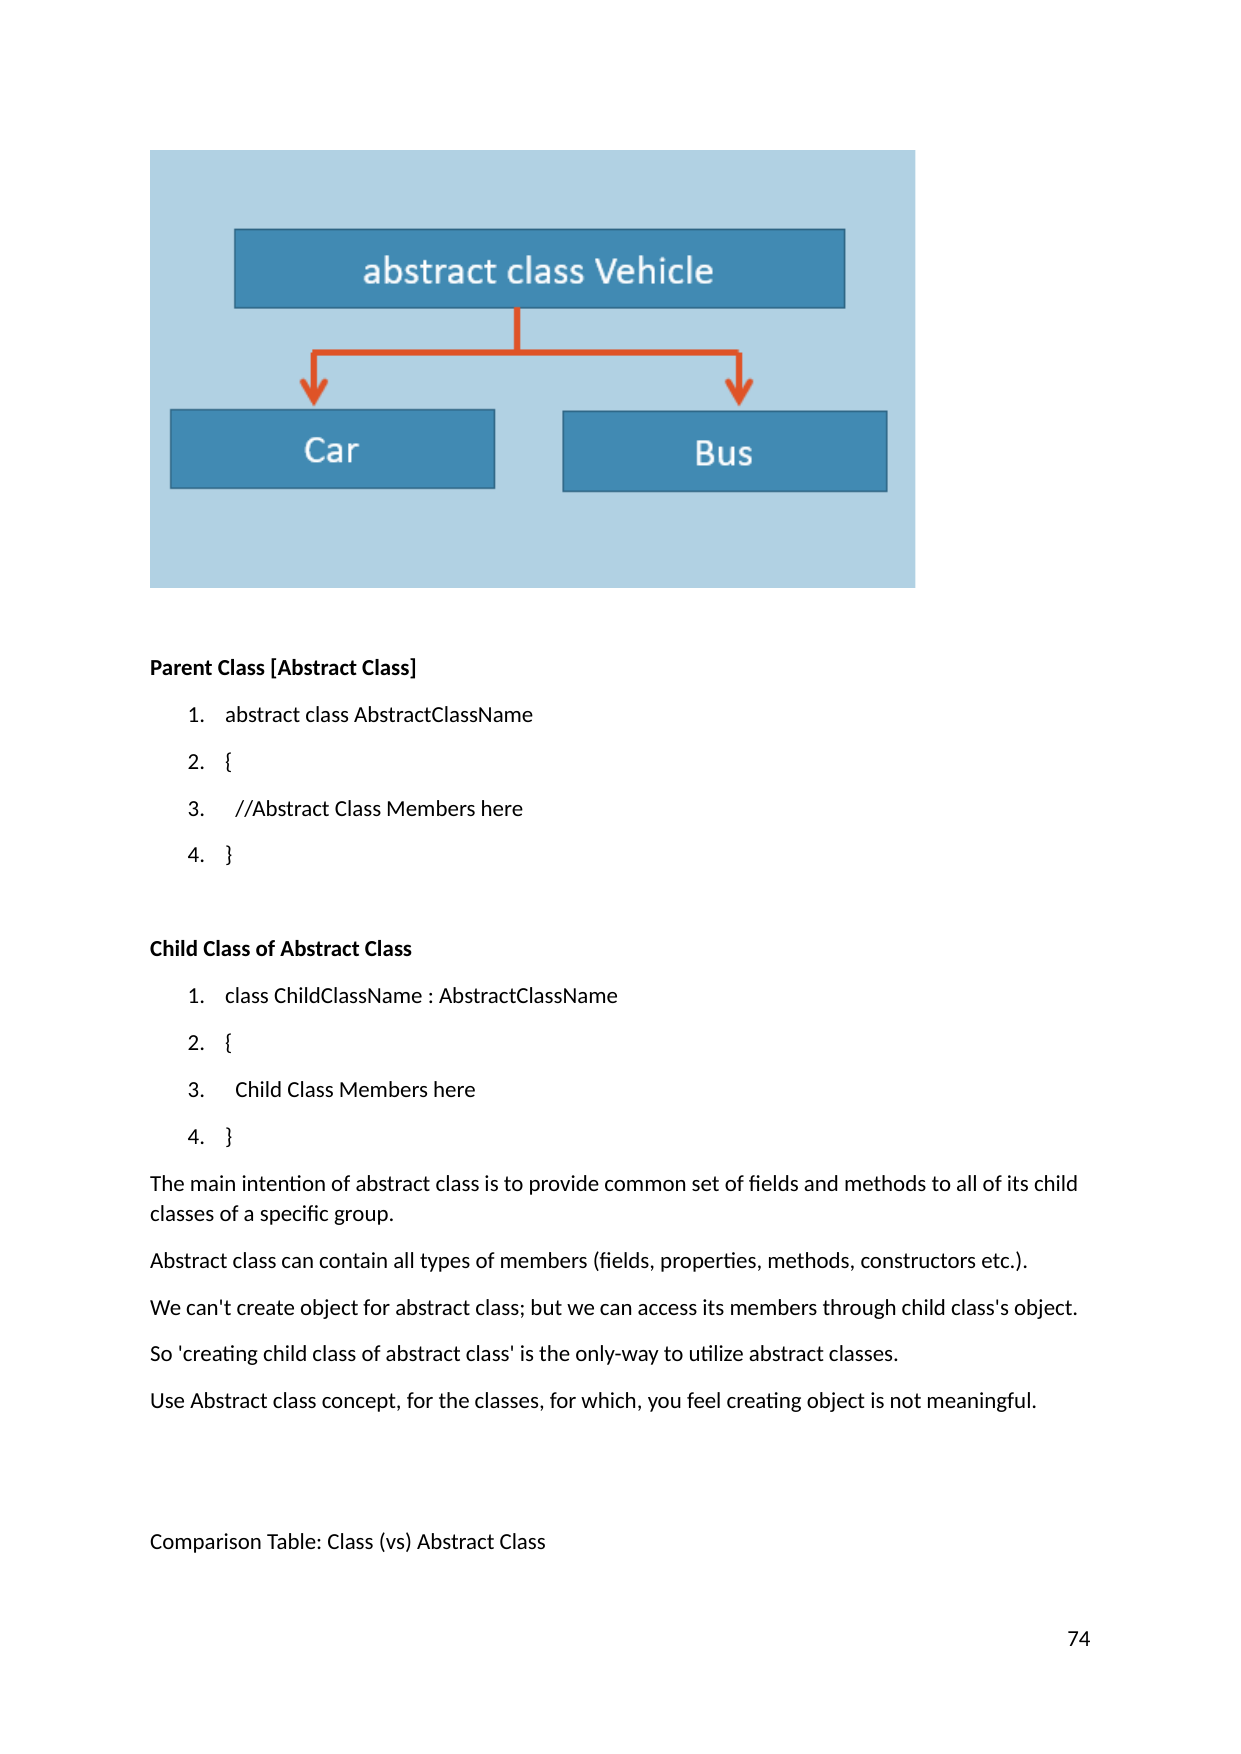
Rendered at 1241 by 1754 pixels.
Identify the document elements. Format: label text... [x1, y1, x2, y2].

list { [187, 747, 1090, 775]
list Child Class Members here [187, 1075, 1090, 1103]
list } [187, 841, 1090, 868]
text We can't create object for abstract class; but we can access its members through child class's object. [150, 1293, 1090, 1321]
list //Abstract Class Members here [187, 794, 1090, 822]
text Abstract class can contain all types of members (fields, properties, methods, constructors etc.). [150, 1246, 1090, 1274]
list abstract class AbstractClassName [187, 700, 1090, 728]
text Comparison Table: Class (vs) Abstract Class [150, 1527, 1090, 1555]
text The main intention of abstract class is to provide common set of fields and methods to all of its child classes of a specific group. [150, 1169, 1090, 1227]
text Use Abstract class concept, for the classes, for which, you feel creating object is not meaningful. [150, 1386, 1090, 1414]
text Child Class of Abstract Class [150, 934, 1090, 962]
text So 'creating child class of abstract class' is the only-way to utilize abstract classes. [150, 1339, 1090, 1367]
picture [150, 150, 916, 588]
text Parent Class [Abstract Class] [150, 653, 1090, 681]
list } [187, 1122, 1090, 1150]
list class ChildClassName : AbstractClassName [187, 981, 1090, 1009]
list { [187, 1028, 1090, 1056]
